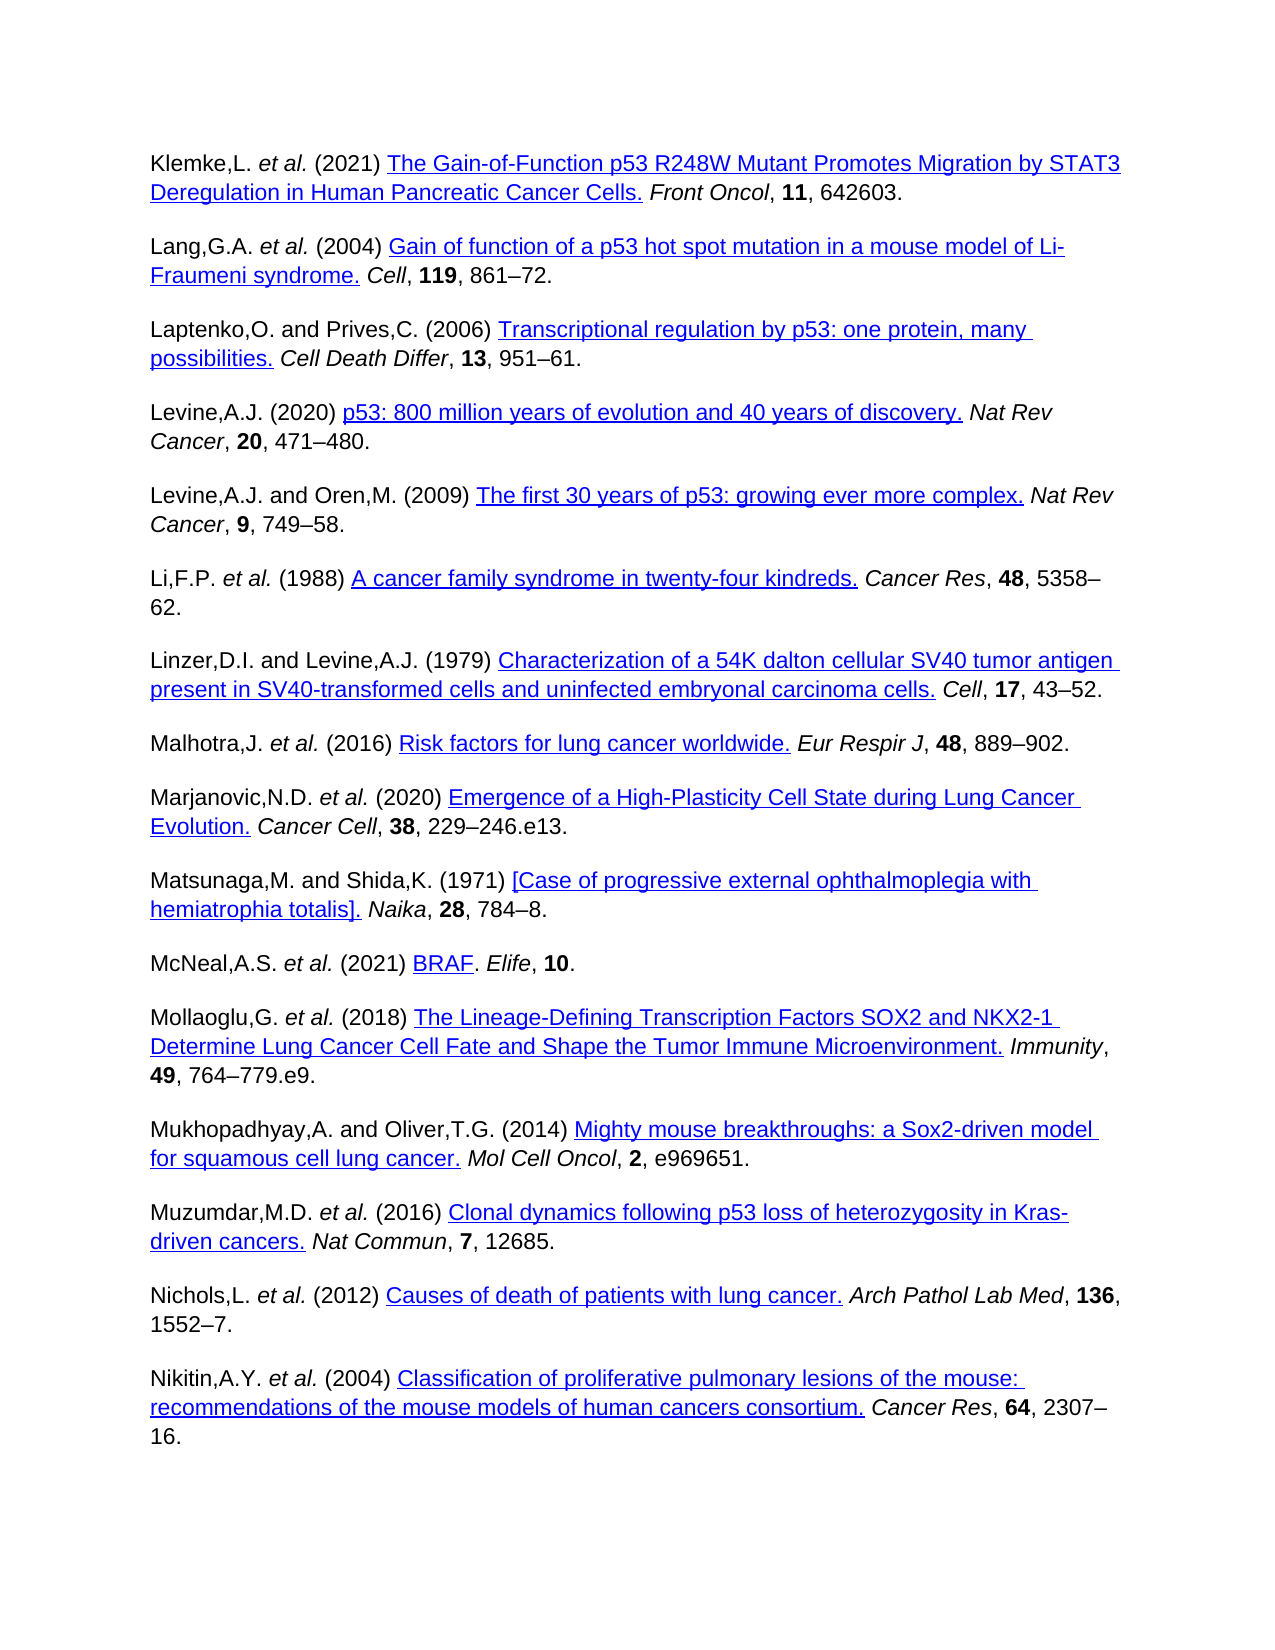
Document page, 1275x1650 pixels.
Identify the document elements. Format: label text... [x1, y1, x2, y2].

text Nikitin,A.Y. et al. (2004) Classification of proliferative pulmonary lesions of the mouse: recommendations of the mouse models of human cancers consortium. Cancer Res, 64, 2307–16. [150, 1365, 1125, 1449]
text Klemke,L. et al. (2021) The Gain-of-Function p53 R248W Mutant Promotes Migration by STAT3 Deregulation in Human Pancreatic Cancer Cells. Front Oncol, 11, 642603. [150, 150, 1125, 205]
text Muzumdar,M.D. et al. (2016) Clonal dynamics following p53 loss of heterozygosity in Kras-driven cancers. Nat Commun, 7, 12685. [150, 1199, 1125, 1254]
text Mollaoglu,G. et al. (2018) The Lineage-Defining Transcription Factors SOX2 and NKX2-1 Determine Lung Cancer Cell Fate and Shape the Tumor Immune Microenvironment. Immunity, 49, 764–779.e9. [150, 1004, 1125, 1088]
text Laptenko,O. and Prives,C. (2006) Transcriptional regulation by p53: one protein, many possibilities. Cell Death Differ, 13, 951–61. [150, 316, 1125, 371]
text Matsunaga,M. and Shida,K. (1971) [Case of progressive external ophthalmoplegia with hemiatrophia totalis]. Naika, 28, 784–8. [150, 867, 1125, 923]
text Li,F.P. et al. (1988) A cancer family syndrome in twenty-four kindreds. Cancer Res, 48, 5358–62. [150, 564, 1125, 620]
text Levine,A.J. and Oren,M. (2009) The first 30 years of p53: growing ever more complex. Nat Rev Cancer, 9, 749–58. [150, 482, 1125, 537]
text Linzer,D.I. and Levine,A.J. (1979) Characterization of a 54K dalton cellular SV40 tumor antigen present in SV40-transformed cells and uninfected embryonal carcinoma cells. Cell, 17, 43–52. [150, 647, 1125, 703]
text Nichols,L. et al. (2012) Causes of death of patients with lung cancer. Arch Pathol Lab Med, 136, 1552–7. [150, 1282, 1125, 1337]
text Levine,A.J. (2020) p53: 800 million years of evolution and 40 years of discovery. Nat Rev Cancer, 20, 471–480. [150, 399, 1125, 454]
text Marjanovic,N.D. et al. (2020) Emergence of a High-Plasticity Cell State during Lung Cancer Evolution. Cancer Cell, 38, 229–246.e13. [150, 784, 1125, 840]
text McNeal,A.S. et al. (2021) BRAF. Elife, 10. [150, 950, 1125, 977]
text Mukhopadhyay,A. and Oliver,T.G. (2014) Mighty mouse breakthroughs: a Sox2-driven model for squamous cell lung cancer. Mol Cell Oncol, 2, e969651. [150, 1116, 1125, 1171]
text Lang,G.A. et al. (2004) Gain of function of a p53 hot spot mutation in a mouse model of Li-Fraumeni syndrome. Cell, 119, 861–72. [150, 233, 1125, 288]
text Malhotra,J. et al. (2016) Risk factors for lung cancer worldwide. Eur Respir J, 48, 889–902. [150, 730, 1125, 757]
